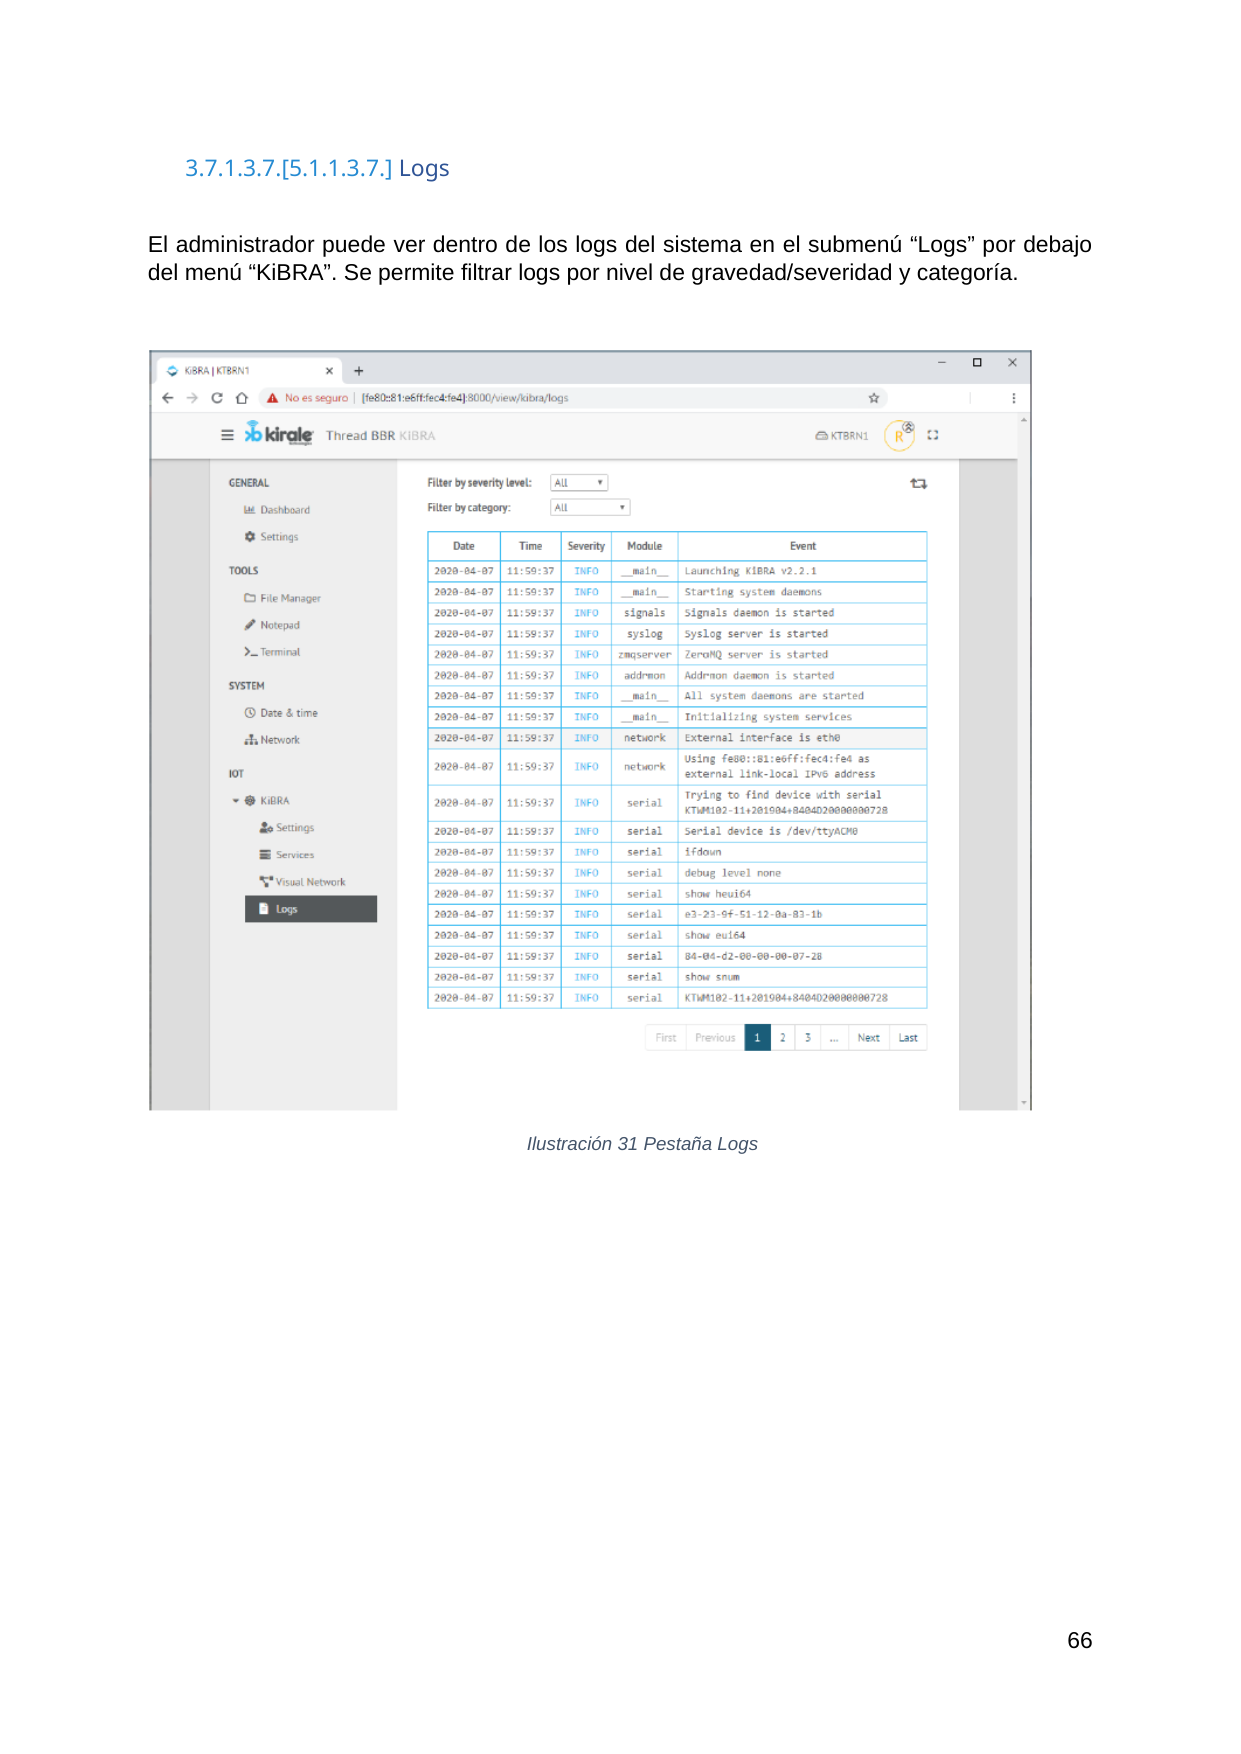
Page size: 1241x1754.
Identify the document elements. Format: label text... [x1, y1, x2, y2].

picture [147, 349, 1034, 1114]
text El administrador puede ver dentro de los logs del sistema en el submenú “Logs” por debajo del menú “KiBRA”. Se permite filtrar logs por nivel de gravedad/severidad y categoría. [148, 231, 1092, 286]
subtitle Logs [185, 152, 1092, 183]
